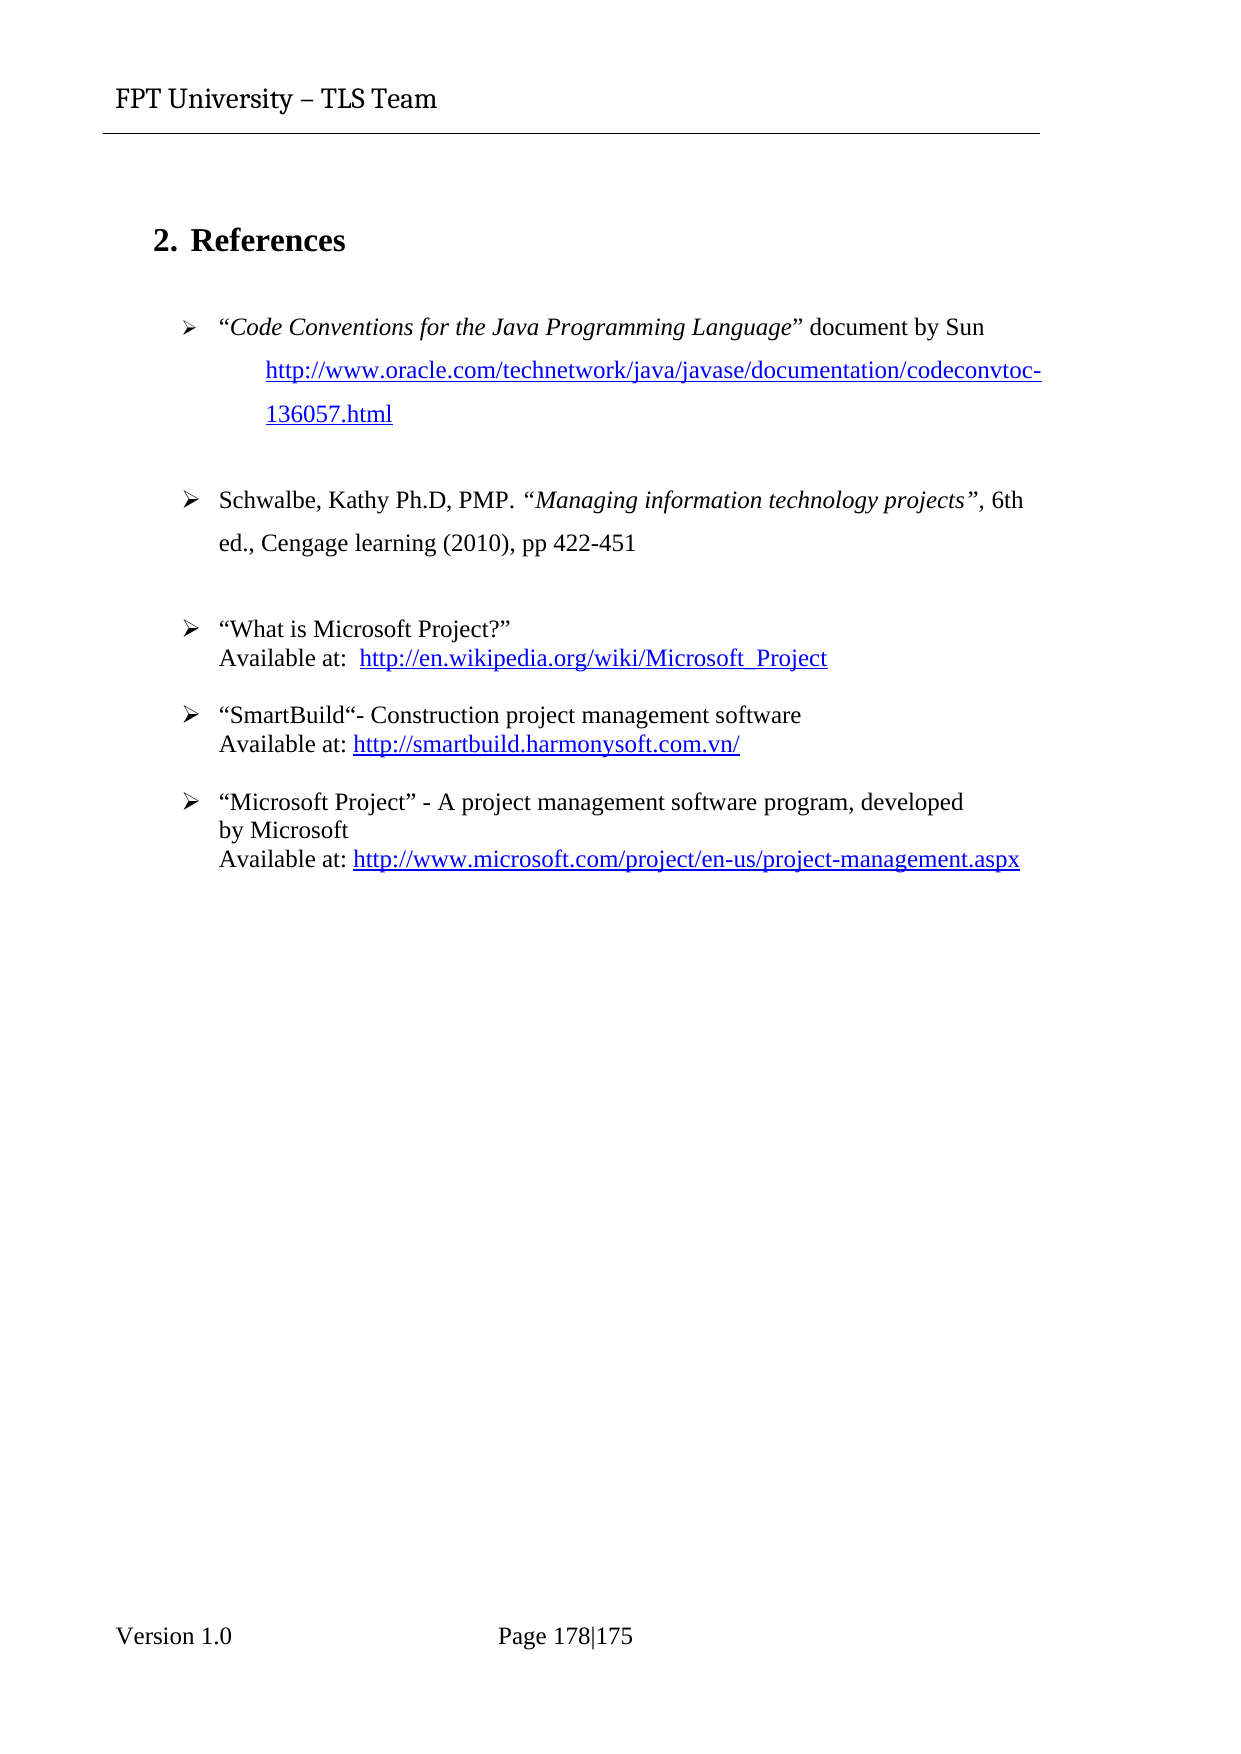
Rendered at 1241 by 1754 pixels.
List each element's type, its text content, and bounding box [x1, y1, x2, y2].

list Available at: http://www.microsoft.com/project/en-us/project-management.aspx [218, 844, 1053, 873]
list “SmartBuild“- Construction project management software [181, 701, 1053, 729]
list “What is Microsoft Project?” [181, 614, 1053, 643]
list “Microsoft Project” - A project management software program, developed by Microsoft [181, 787, 1053, 844]
list Schwalbe, Kathy Ph.D, PMP. “Managing information technology projects”, 6th ed., Cengage learning (2010), pp 422-451 [181, 485, 1053, 557]
subtitle References [153, 220, 1053, 259]
list http://www.oracle.com/technetwork/java/javase/documentation/codeconvtoc-136057.html [265, 356, 1053, 427]
list “Code Conventions for the Java Programming Language” document by Sun [181, 312, 1053, 341]
list Available at: http://en.wikipedia.org/wiki/Microsoft_Project [218, 643, 1053, 672]
list Available at: http://smartbuild.harmonysoft.com.vn/ [218, 729, 1053, 758]
